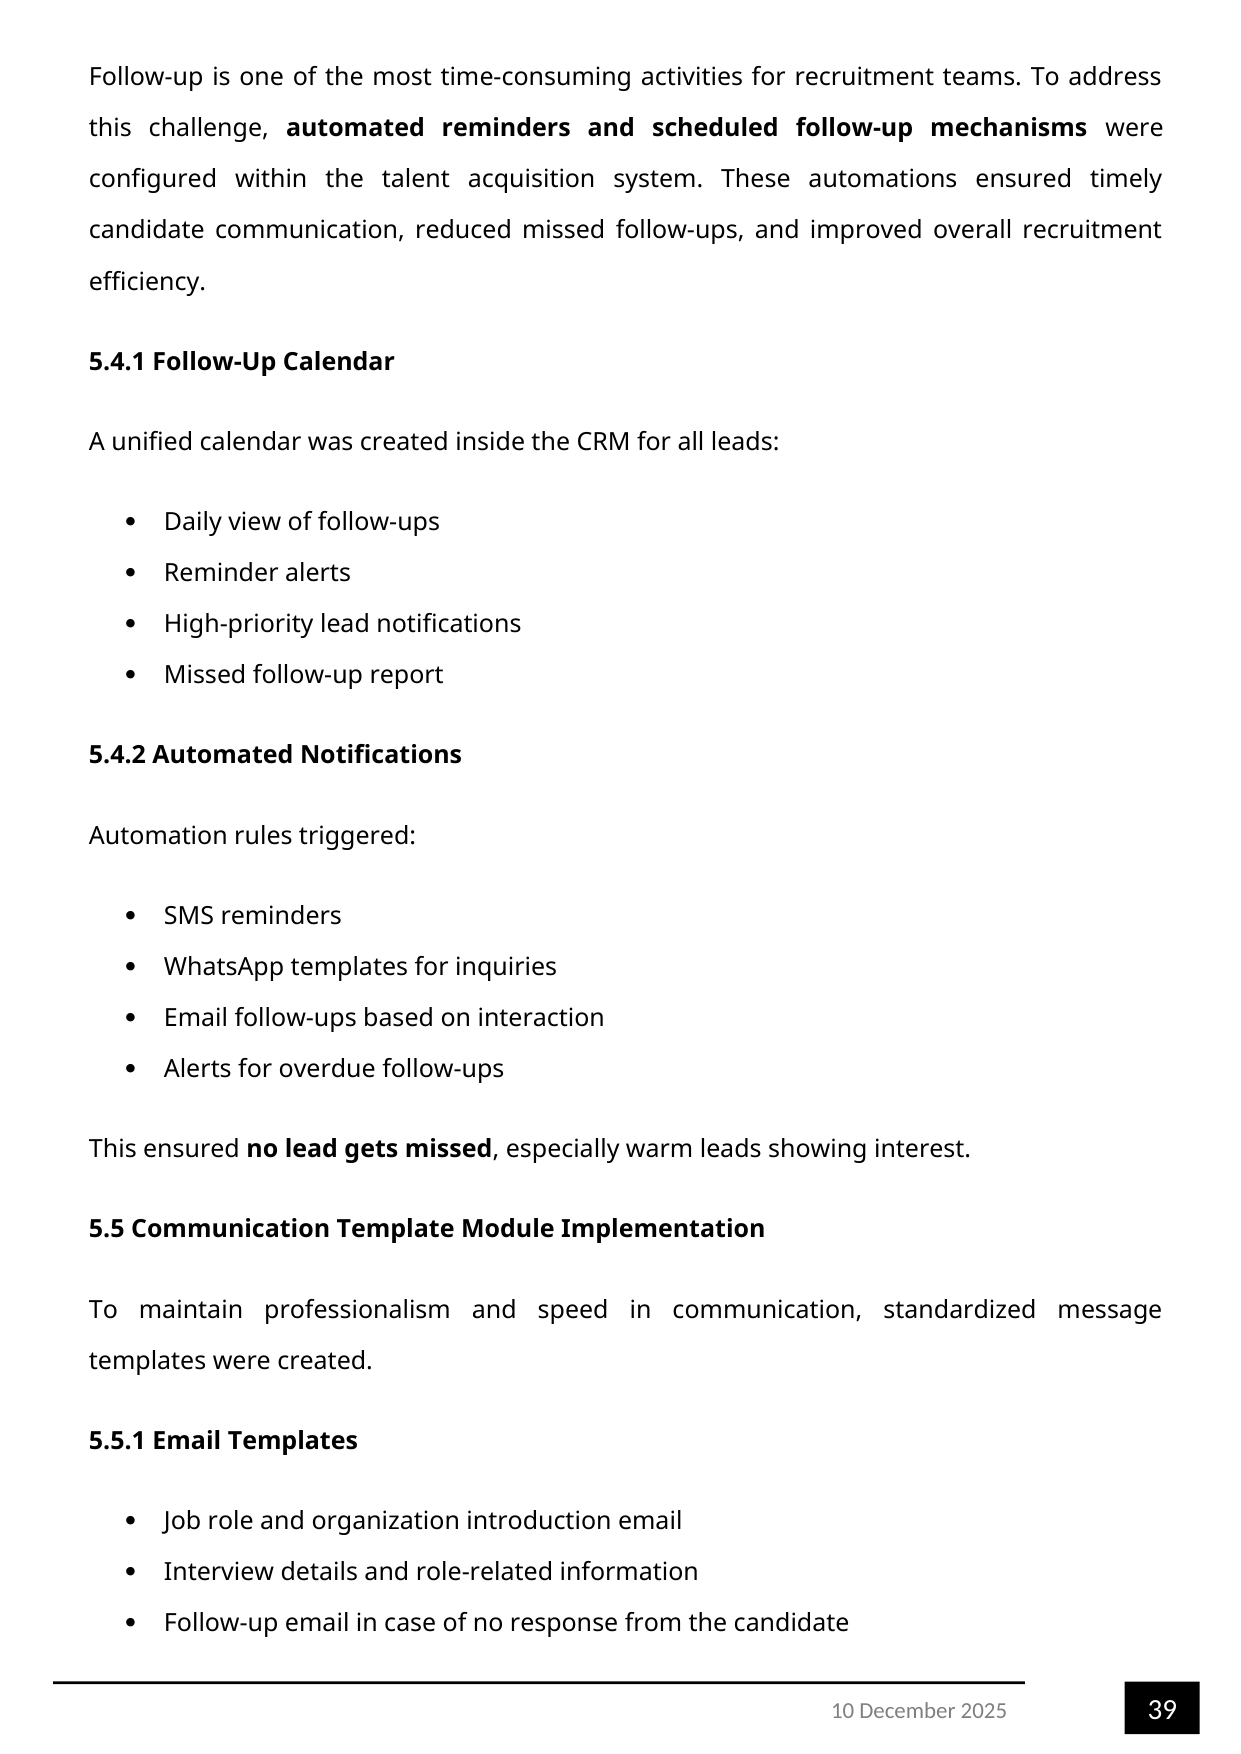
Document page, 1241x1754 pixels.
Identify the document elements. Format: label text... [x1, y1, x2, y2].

list Alerts for overdue follow-ups [126, 1051, 1163, 1085]
list Daily view of follow-ups [126, 504, 1163, 538]
list Missed follow-up report [126, 657, 1163, 691]
list Interview details and role-related information [126, 1554, 1163, 1588]
text 5.5 Communication Template Module Implementation [89, 1211, 1163, 1245]
list WhatsApp templates for inquiries [126, 949, 1163, 983]
text 5.5.1 Email Templates [89, 1423, 1163, 1457]
text 5.4.1 Follow-Up Calendar [89, 343, 1163, 377]
list SMS reminders [126, 898, 1163, 932]
text A unified calendar was created inside the CRM for all leads: [89, 424, 1163, 458]
list Job role and organization introduction email [126, 1503, 1163, 1537]
text To maintain professionalism and speed in communication, standardized message templates were created. [89, 1291, 1163, 1376]
text Automation rules triggered: [89, 817, 1163, 851]
list Reminder alerts [126, 555, 1163, 589]
text This ensured no lead gets missed, especially warm leads showing interest. [89, 1131, 1163, 1165]
list High-priority lead notifications [126, 606, 1163, 640]
text 5.4.2 Automated Notifications [89, 737, 1163, 771]
list Email follow-ups based on interaction [126, 1000, 1163, 1034]
list Follow-up email in case of no response from the candidate [126, 1605, 1163, 1639]
text Follow-up is one of the most time-consuming activities for recruitment teams. To address this challenge, automated reminders and scheduled follow-up mechanisms were configured within the talent acquisition system. These automations ensured timely candidate communication, reduced missed follow-ups, and improved overall recruitment efficiency. [89, 59, 1163, 297]
